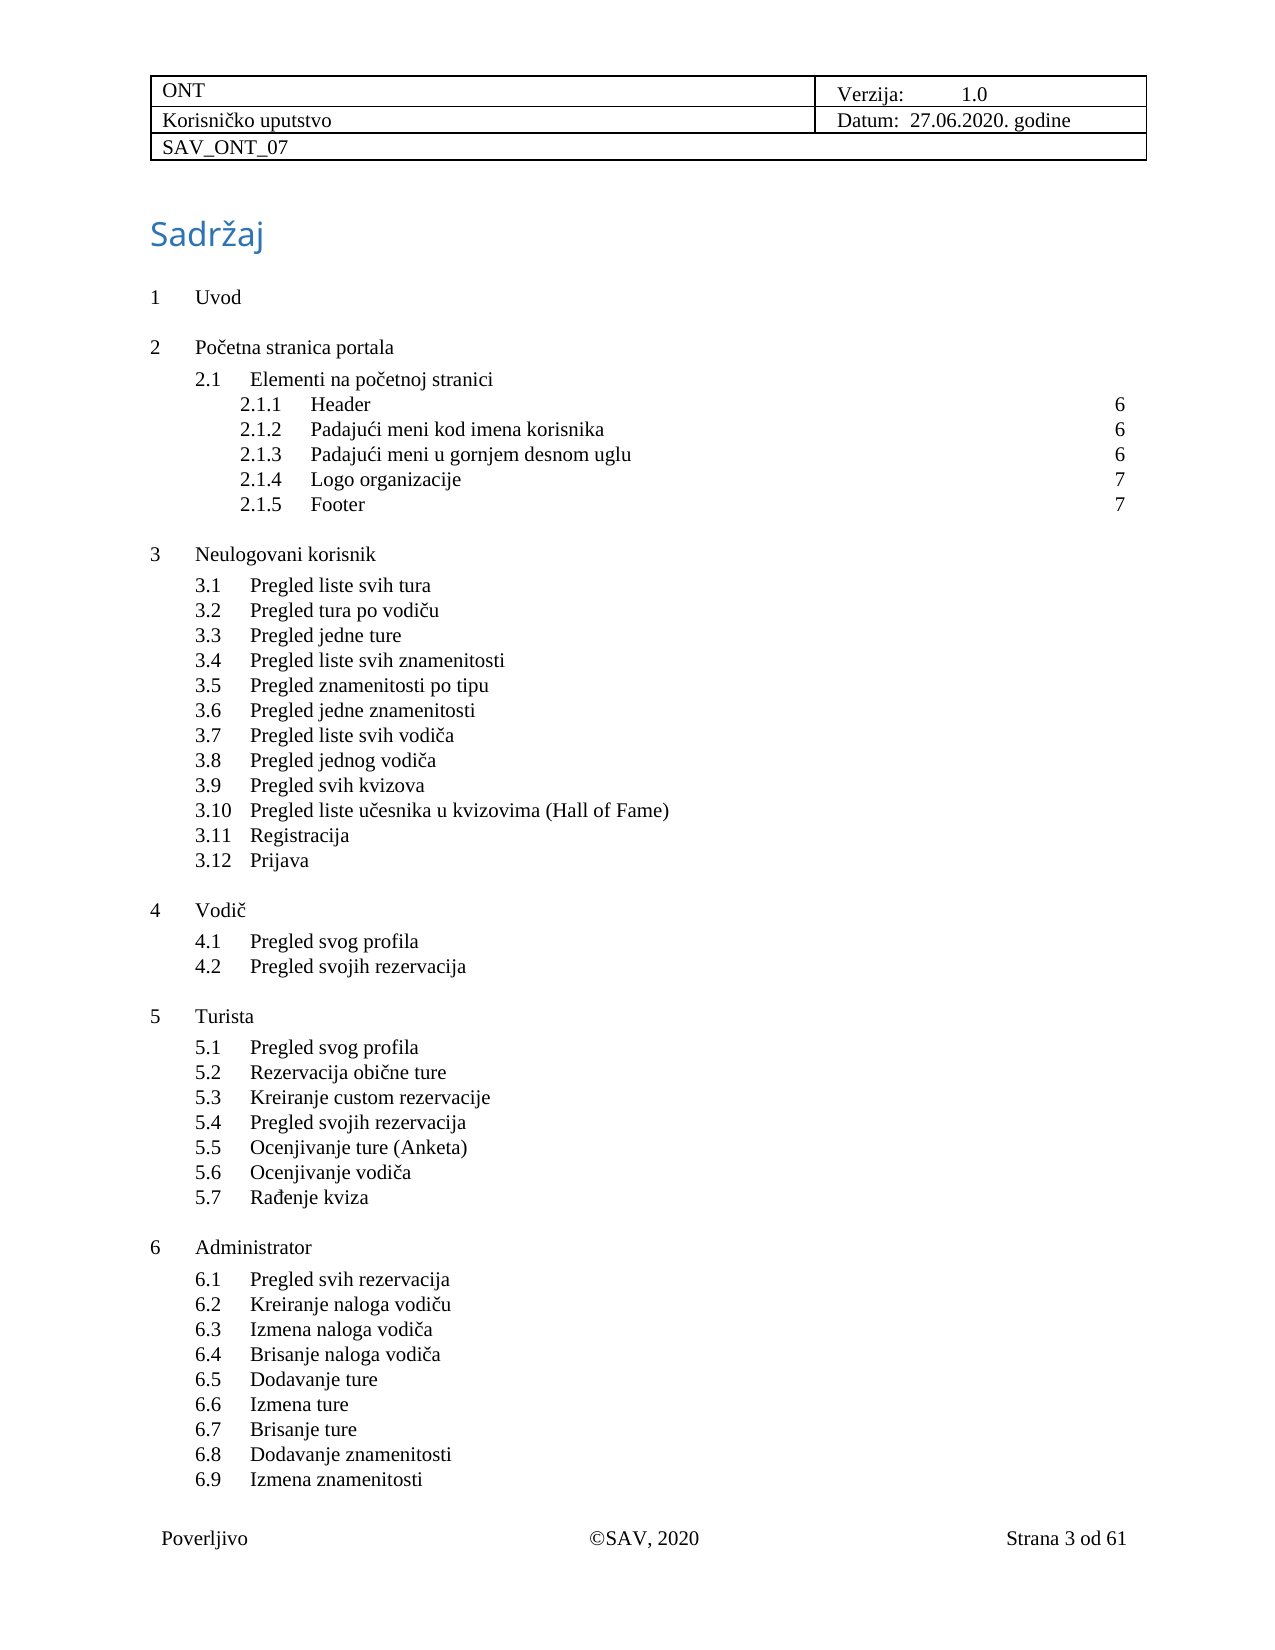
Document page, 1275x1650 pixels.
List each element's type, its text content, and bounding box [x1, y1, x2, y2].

text 5.5 Ocenjivanje ture (Anketa) 33 [195, 1134, 1050, 1159]
text 2.1.3 Padajući meni u gornjem desnom uglu 6 [240, 441, 1125, 466]
text 3.6 Pregled jedne znamenitosti 18 [195, 697, 1050, 722]
text 6.6 Izmena ture 45 [195, 1391, 1050, 1416]
text 3.2 Pregled tura po vodiču 8 [195, 597, 1050, 622]
text 2.1.5 Footer 7 [240, 491, 1125, 516]
text 2.1.4 Logo organizacije 7 [240, 466, 1125, 491]
text 3.12 Prijava 26 [195, 847, 1050, 872]
text 5 Turista 28 [150, 1003, 1050, 1028]
text 5.3 Kreiranje custom rezervacije 31 [195, 1084, 1050, 1109]
text 6.9 Izmena znamenitosti 49 [195, 1466, 1050, 1491]
text 3.5 Pregled znamenitosti po tipu 15 [195, 672, 1050, 697]
text 3 Neulogovani korisnik 8 [150, 541, 1050, 566]
text 6.8 Dodavanje znamenitosti 49 [195, 1441, 1050, 1466]
text 5.2 Rezervacija obične ture 29 [195, 1059, 1050, 1084]
text 4 Vodič 27 [150, 897, 1050, 922]
text 2 Početna stranica portala 5 [150, 334, 1050, 359]
text 2.1 Elementi na početnoj stranici 6 [195, 366, 1050, 391]
text 5.6 Ocenjivanje vodiča 34 [195, 1159, 1050, 1184]
text 3.4 Pregled liste svih znamenitosti 13 [195, 647, 1050, 672]
text 3.3 Pregled jedne ture 11 [195, 622, 1050, 647]
text 5.1 Pregled svog profila 28 [195, 1034, 1050, 1059]
text 3.10 Pregled liste učesnika u kvizovima (Hall of Fame) 24 [195, 797, 1050, 822]
text 6.4 Brisanje naloga vodiča 43 [195, 1341, 1050, 1366]
text 4.1 Pregled svog profila 27 [195, 928, 1050, 953]
text 3.1 Pregled liste svih tura 8 [195, 572, 1050, 597]
subtitle Sadržaj [150, 210, 1125, 256]
text 2.1.1 Header 6 [240, 391, 1125, 416]
text 5.4 Pregled svojih rezervacija 32 [195, 1109, 1050, 1134]
text 6.7 Brisanje ture 47 [195, 1416, 1050, 1441]
text 6.1 Pregled svih rezervacija 39 [195, 1266, 1050, 1291]
text 6.5 Dodavanje ture 44 [195, 1366, 1050, 1391]
text 3.11 Registracija 25 [195, 822, 1050, 847]
text 3.7 Pregled liste svih vodiča 21 [195, 722, 1050, 747]
text 2.1.2 Padajući meni kod imena korisnika 6 [240, 416, 1125, 441]
text 6 Administrator 39 [150, 1234, 1050, 1259]
text 1 Uvod 5 [150, 284, 1050, 309]
text 6.2 Kreiranje naloga vodiču 40 [195, 1291, 1050, 1316]
text 5.7 Rađenje kviza 37 [195, 1184, 1050, 1209]
text 4.2 Pregled svojih rezervacija 28 [195, 953, 1050, 978]
text 3.9 Pregled svih kvizova 24 [195, 772, 1050, 797]
text 6.3 Izmena naloga vodiča 41 [195, 1316, 1050, 1341]
text 3.8 Pregled jednog vodiča 22 [195, 747, 1050, 772]
